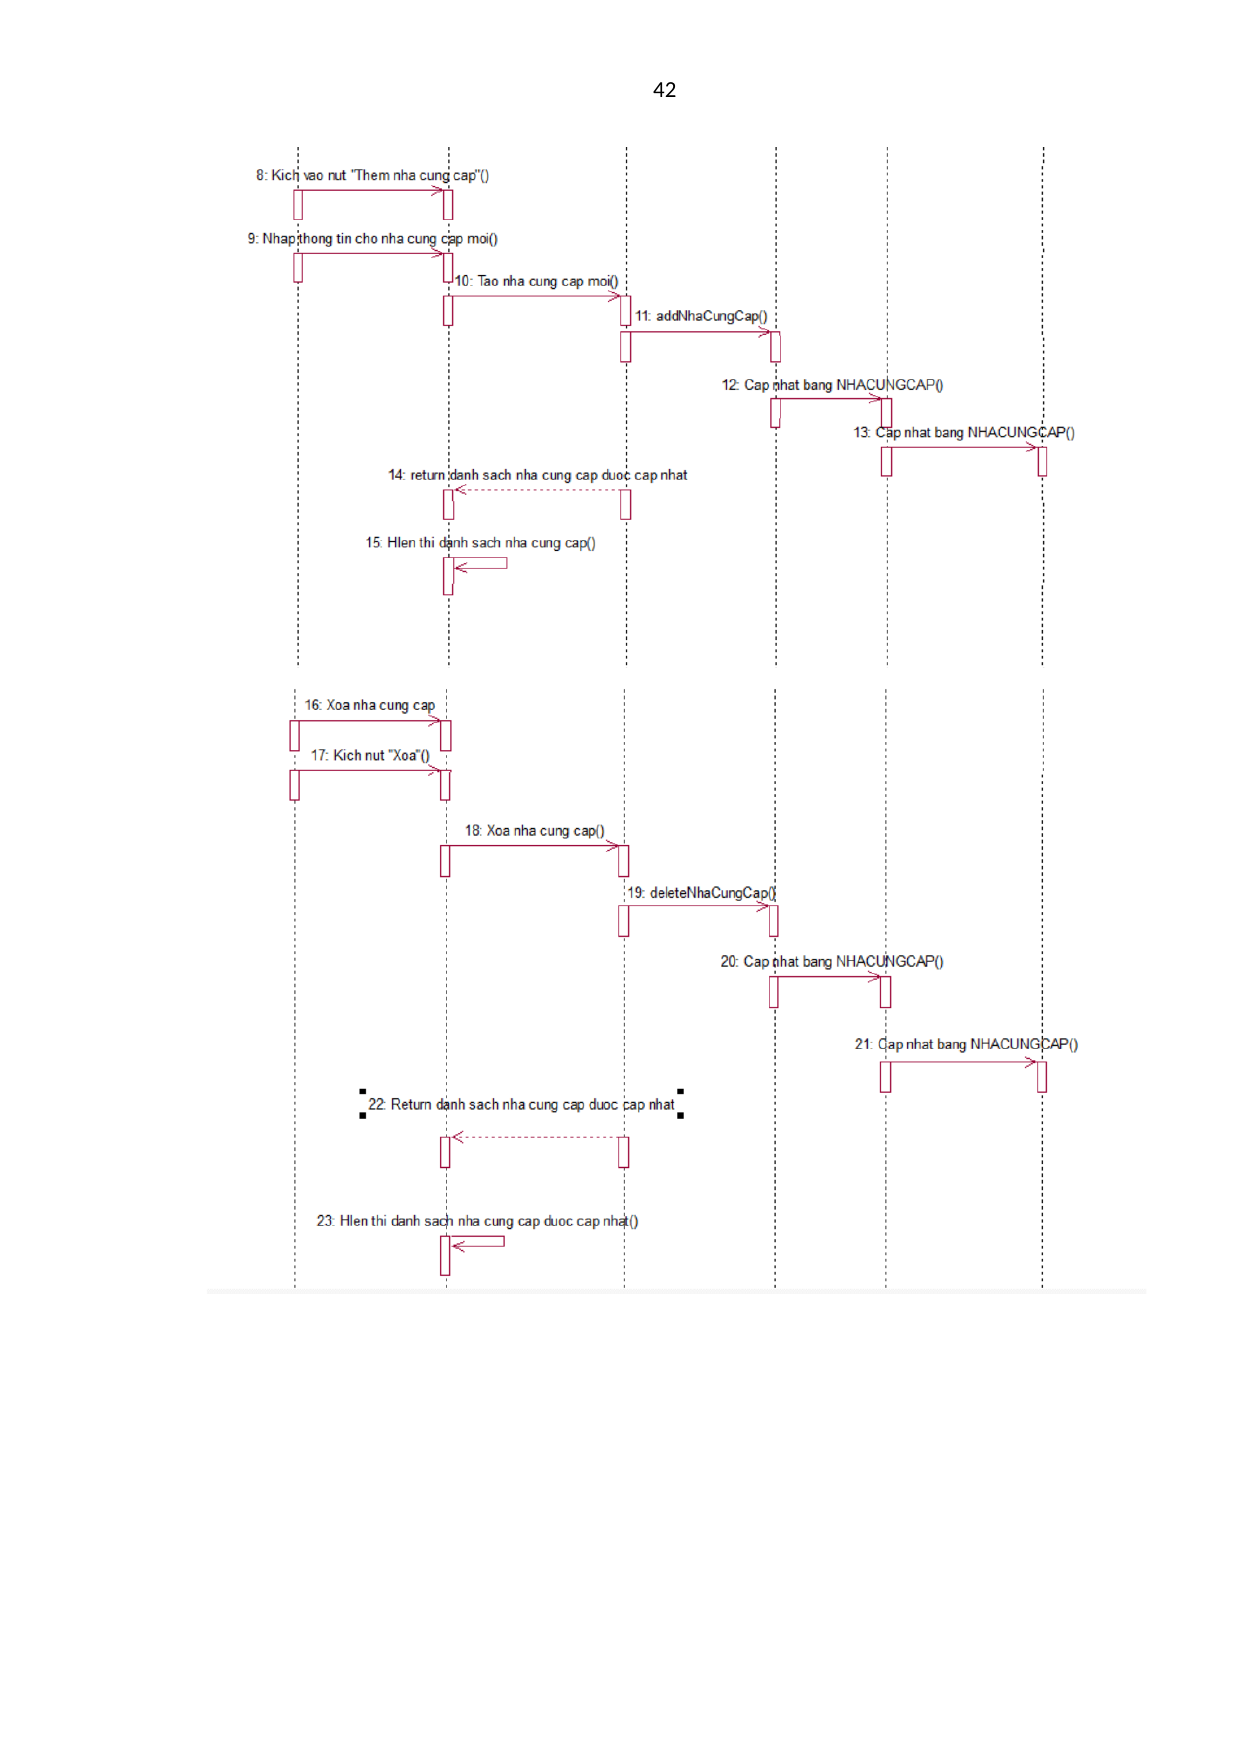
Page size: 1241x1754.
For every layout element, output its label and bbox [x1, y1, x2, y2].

picture [206, 688, 1147, 1294]
picture [206, 147, 1160, 668]
